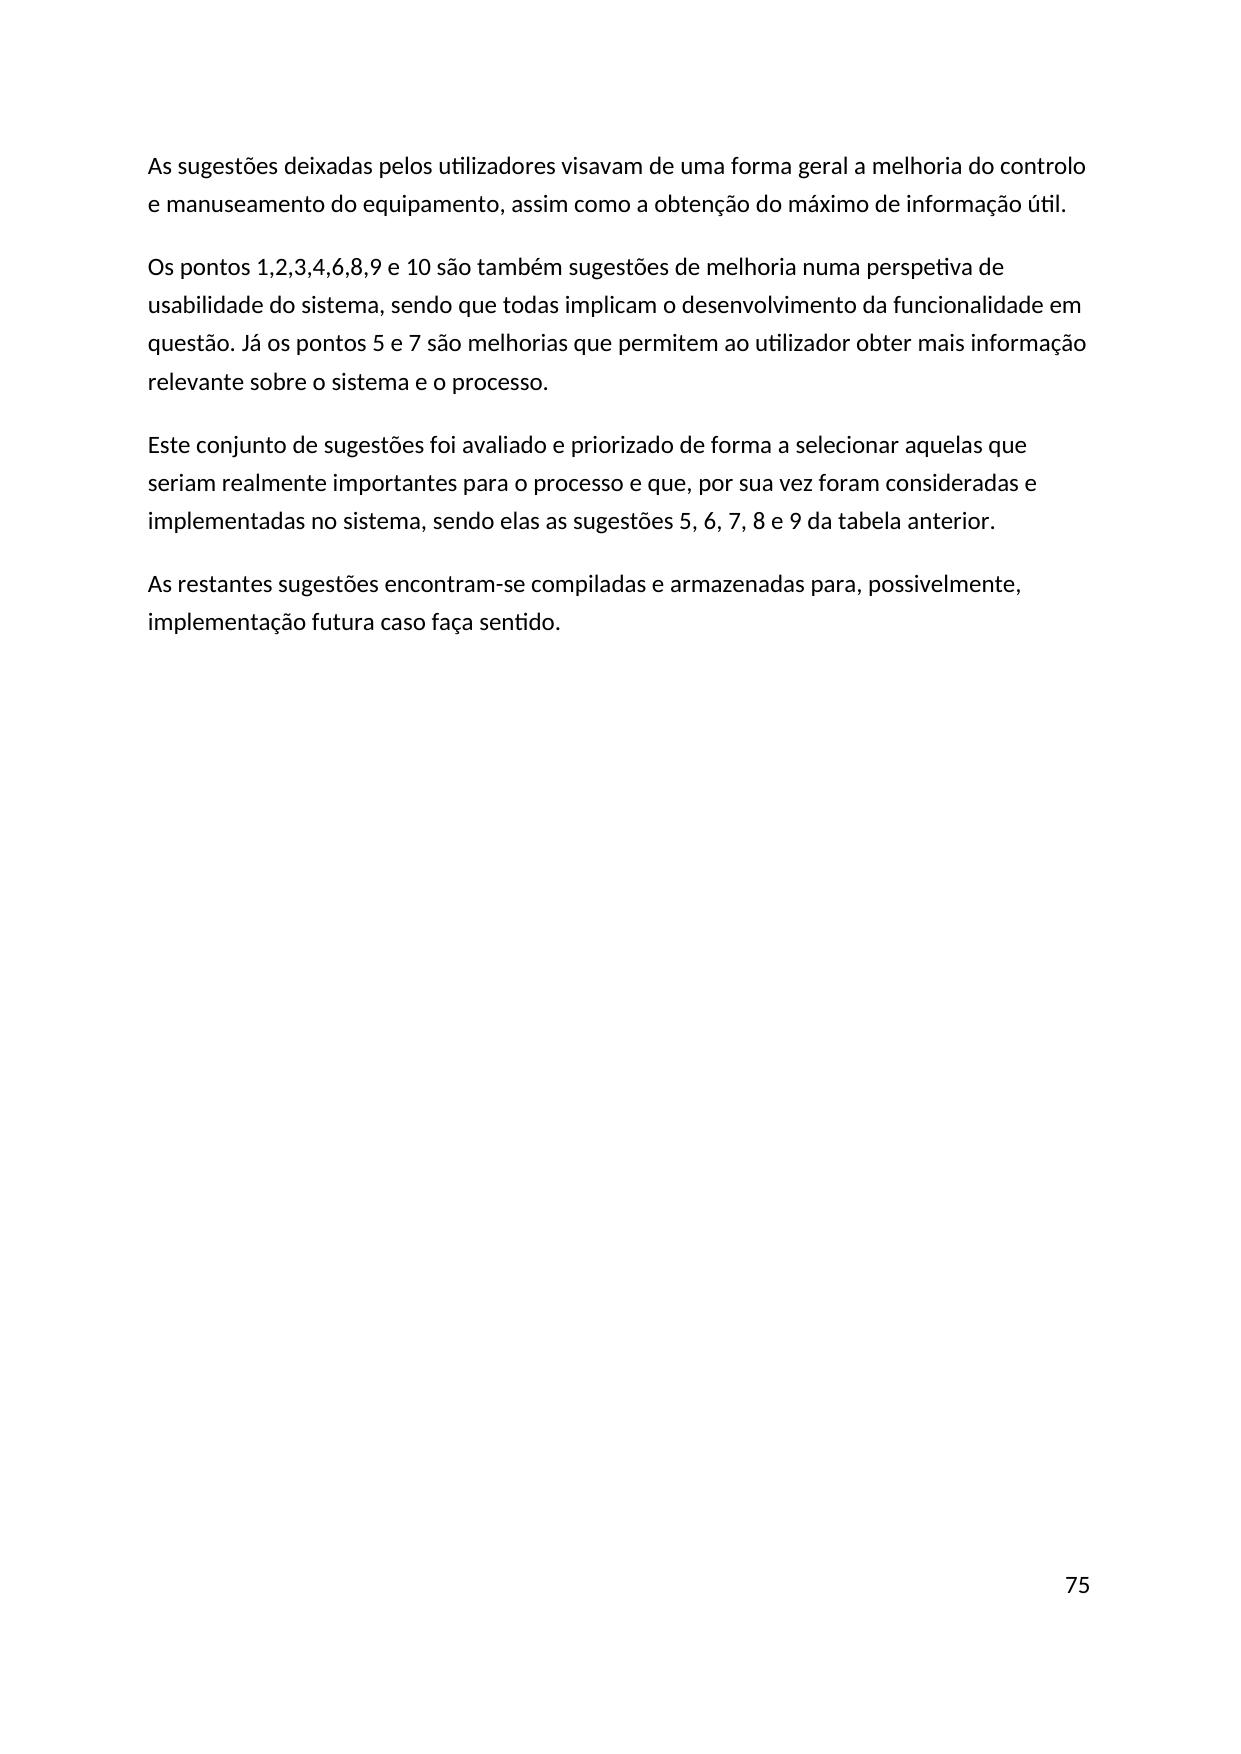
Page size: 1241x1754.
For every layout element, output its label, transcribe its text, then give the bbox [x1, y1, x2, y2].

text Este conjunto de sugestões foi avaliado e priorizado de forma a selecionar aquelas que seriam realmente importantes para o processo e que, por sua vez foram consideradas e implementadas no sistema, sendo elas as sugestões 5, 6, 7, 8 e 9 da tabela anterior. [148, 429, 1090, 536]
text As sugestões deixadas pelos utilizadores visavam de uma forma geral a melhoria do controlo e manuseamento do equipamento, assim como a obtenção do máximo de informação útil. [148, 150, 1090, 219]
text As restantes sugestões encontram-se compiladas e armazenadas para, possivelmente, implementação futura caso faça sentido. [148, 568, 1090, 637]
text Os pontos 1,2,3,4,6,8,9 e 10 são também sugestões de melhoria numa perspetiva de usabilidade do sistema, sendo que todas implicam o desenvolvimento da funcionalidade em questão. Já os pontos 5 e 7 são melhorias que permitem ao utilizador obter mais informação relevante sobre o sistema e o processo. [148, 251, 1090, 396]
